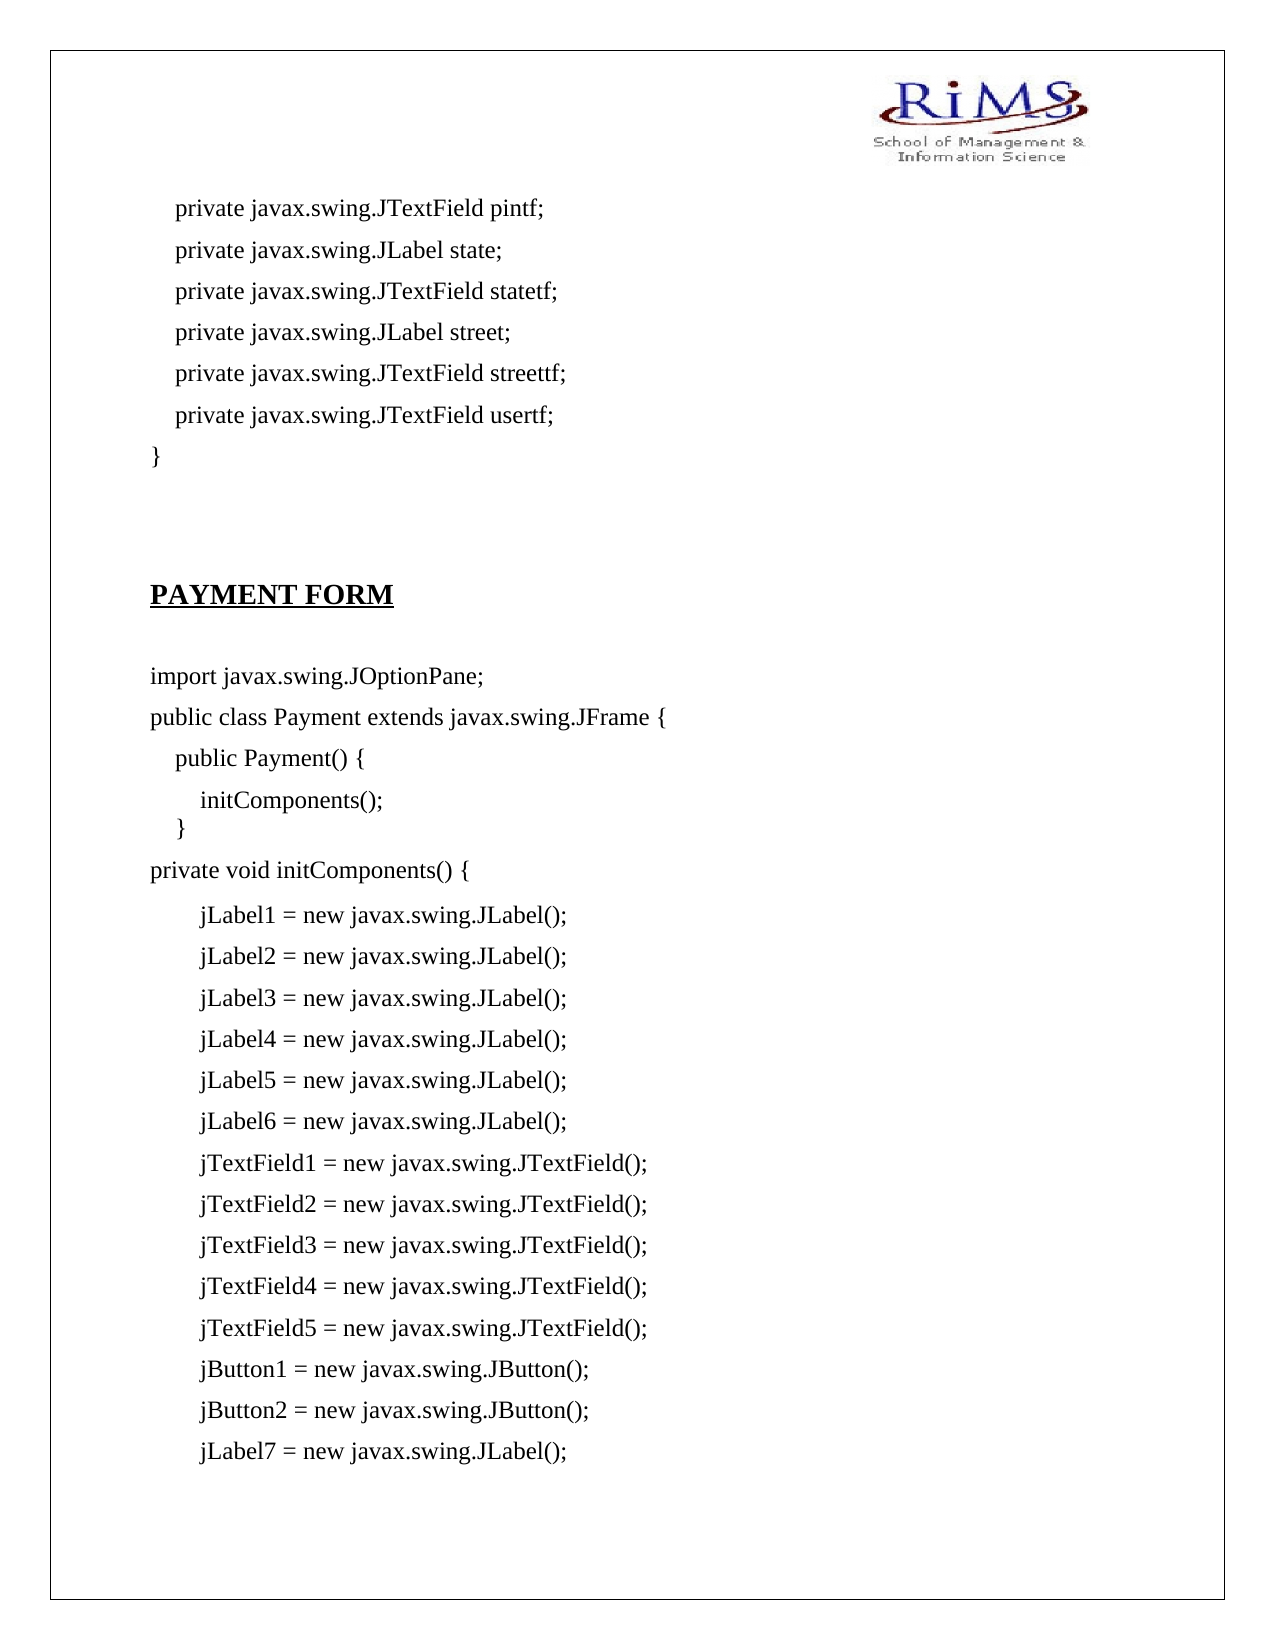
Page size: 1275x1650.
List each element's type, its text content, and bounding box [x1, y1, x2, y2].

text jLabel2 = new javax.swing.JLabel(); [150, 941, 1125, 970]
text jTextField1 = new javax.swing.JTextField(); [150, 1148, 1125, 1176]
text private javax.swing.JTextField usertf; [150, 400, 1125, 428]
text jLabel5 = new javax.swing.JLabel(); [150, 1065, 1125, 1094]
text private javax.swing.JTextField pintf; [150, 193, 1125, 222]
text } [150, 441, 1125, 470]
text jTextField2 = new javax.swing.JTextField(); [150, 1189, 1125, 1218]
text private javax.swing.JTextField streettf; [150, 358, 1125, 387]
text jTextField5 = new javax.swing.JTextField(); [150, 1313, 1125, 1341]
text private javax.swing.JTextField statetf; [150, 276, 1125, 305]
text public Payment() { [150, 743, 1125, 772]
text jLabel3 = new javax.swing.JLabel(); [150, 983, 1125, 1011]
text jLabel1 = new javax.swing.JLabel(); [150, 900, 1125, 929]
text jButton1 = new javax.swing.JButton(); [150, 1354, 1125, 1383]
text import javax.swing.JOptionPane; [150, 661, 1125, 690]
text jLabel4 = new javax.swing.JLabel(); [150, 1024, 1125, 1053]
text jLabel6 = new javax.swing.JLabel(); [150, 1106, 1125, 1135]
text PAYMENT FORM [150, 577, 1125, 611]
text jButton2 = new javax.swing.JButton(); [150, 1395, 1125, 1424]
text initComponents(); [150, 785, 1125, 813]
text jTextField3 = new javax.swing.JTextField(); [150, 1230, 1125, 1259]
text private javax.swing.JLabel state; [150, 235, 1125, 263]
text private void initComponents() { [150, 855, 1125, 883]
text } [150, 813, 1125, 842]
text private javax.swing.JLabel street; [150, 317, 1125, 346]
text public class Payment extends javax.swing.JFrame { [150, 702, 1125, 731]
picture [871, 75, 1091, 166]
text jTextField4 = new javax.swing.JTextField(); [150, 1271, 1125, 1300]
text jLabel7 = new javax.swing.JLabel(); [150, 1436, 1125, 1465]
